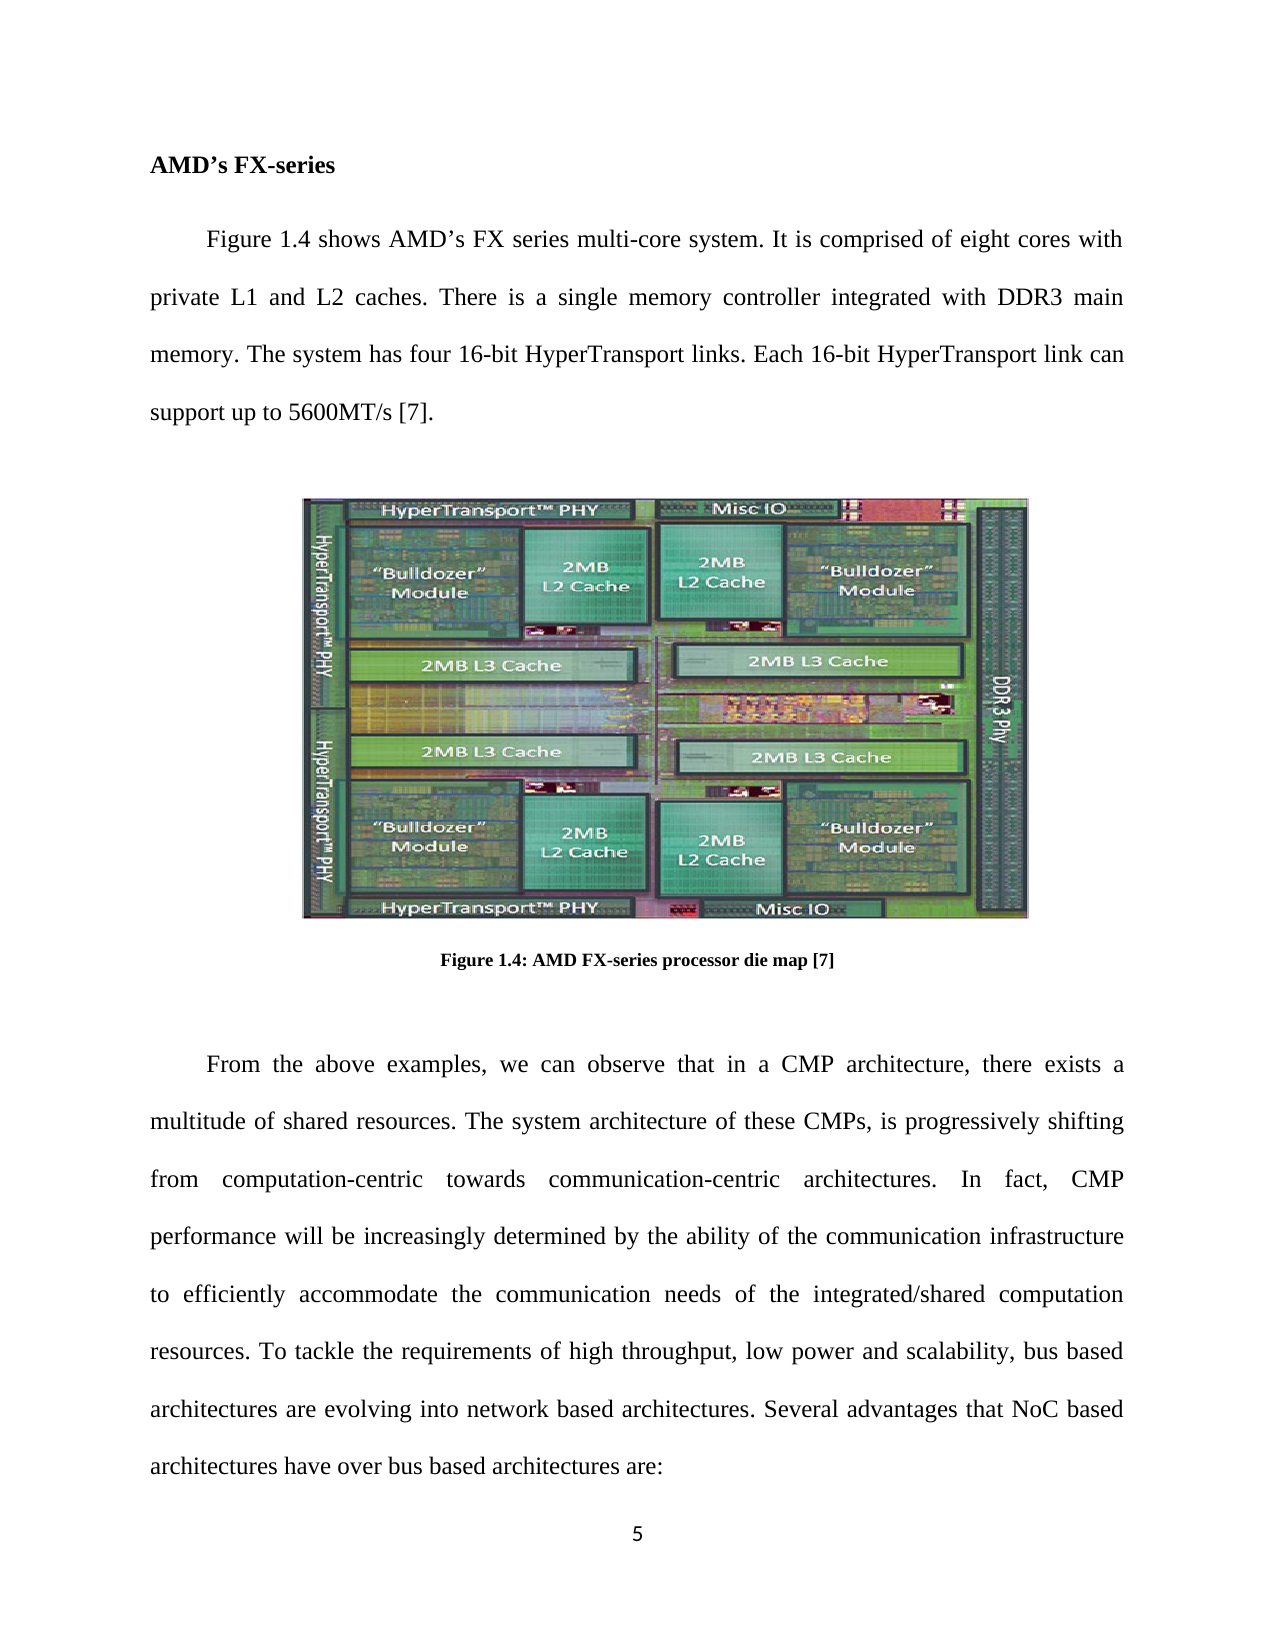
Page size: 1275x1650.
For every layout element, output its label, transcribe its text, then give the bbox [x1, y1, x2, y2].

picture [300, 496, 1032, 920]
text Figure 1.4 shows AMD’s FX series multi-core system. It is comprised of eight cores with private L1 and L2 caches. There is a single memory controller integrated with DDR3 main memory. The system has four 16-bit HyperTransport links. Each 16-bit HyperTransport link can support up to 5600MT/s [7]. [150, 224, 1125, 425]
text Figure 1.4: AMD FX-series processor die map [7] [150, 949, 1125, 970]
text AMD’s FX-series [150, 150, 1125, 179]
text From the above examples, we can observe that in a CMP architecture, there exists a multitude of shared resources. The system architecture of these CMPs, is progressively shifting from computation-centric towards communication-centric architectures. In fact, CMP performance will be increasingly determined by the ability of the communication infrastructure to efficiently accommodate the communication needs of the integrated/shared computation resources. To tackle the requirements of high throughput, low power and scalability, bus based architectures are evolving into network based architectures. Several advantages that NoC based architectures have over bus based architectures are: [150, 1049, 1125, 1480]
